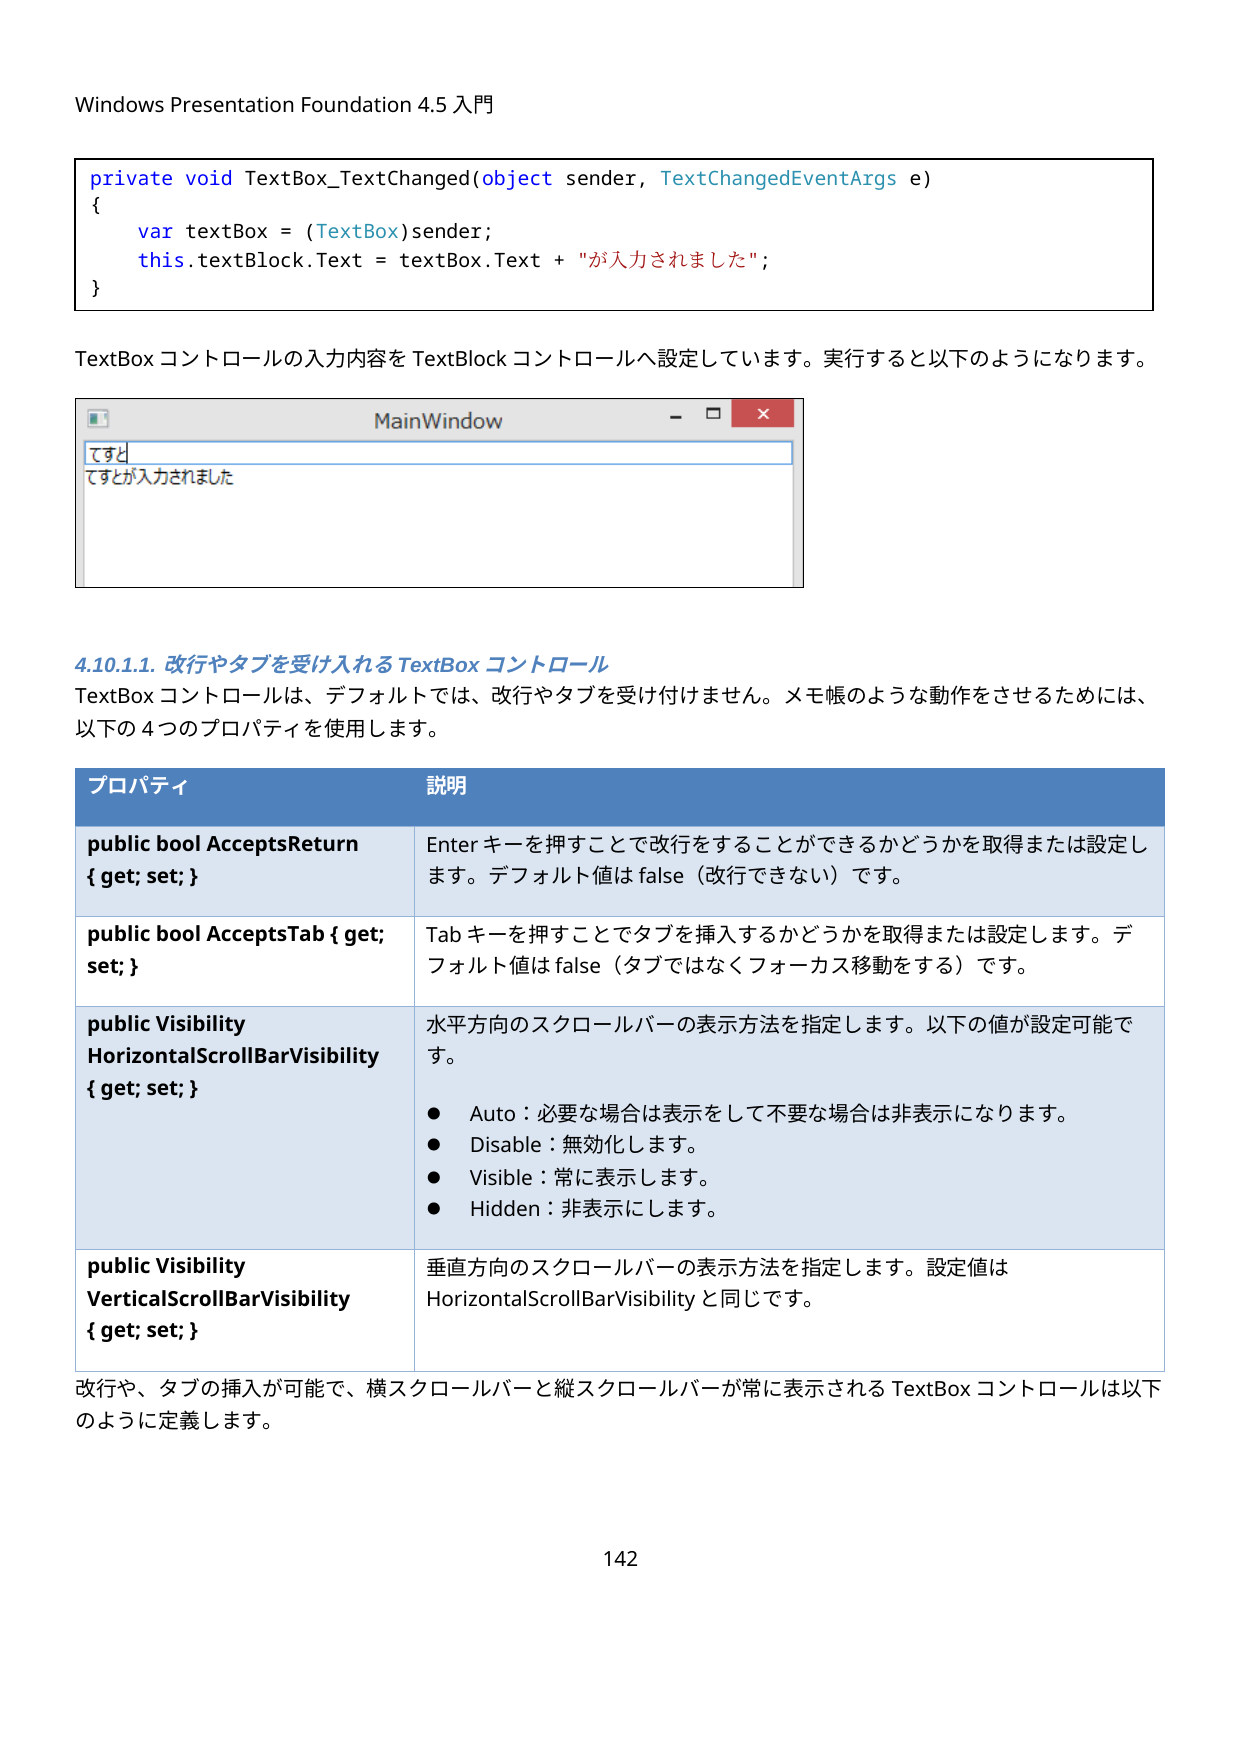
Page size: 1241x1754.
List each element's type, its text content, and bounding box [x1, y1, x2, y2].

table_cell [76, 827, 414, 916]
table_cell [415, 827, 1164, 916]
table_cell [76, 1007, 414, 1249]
text TextBoxコントロールの入力内容をTextBlockコントロールへ設定しています。実行すると以下のようになります。 [75, 341, 1165, 373]
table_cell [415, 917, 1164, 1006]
subtitle 改行やタブを受け入れるTextBoxコントロール [75, 647, 1165, 679]
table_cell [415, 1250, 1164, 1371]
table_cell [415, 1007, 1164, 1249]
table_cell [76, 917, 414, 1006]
picture [76, 399, 803, 587]
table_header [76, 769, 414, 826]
text 改行や、タブの挿入が可能で、横スクロールバーと縦スクロールバーが常に表示されるTextBoxコントロールは以下のように定義します。 [75, 1372, 1165, 1436]
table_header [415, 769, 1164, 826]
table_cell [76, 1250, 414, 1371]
text TextBoxコントロールは、デフォルトでは、改行やタブを受け付けません。メモ帳のような動作をさせるためには、以下の4つのプロパティを使用します。 [75, 679, 1165, 743]
